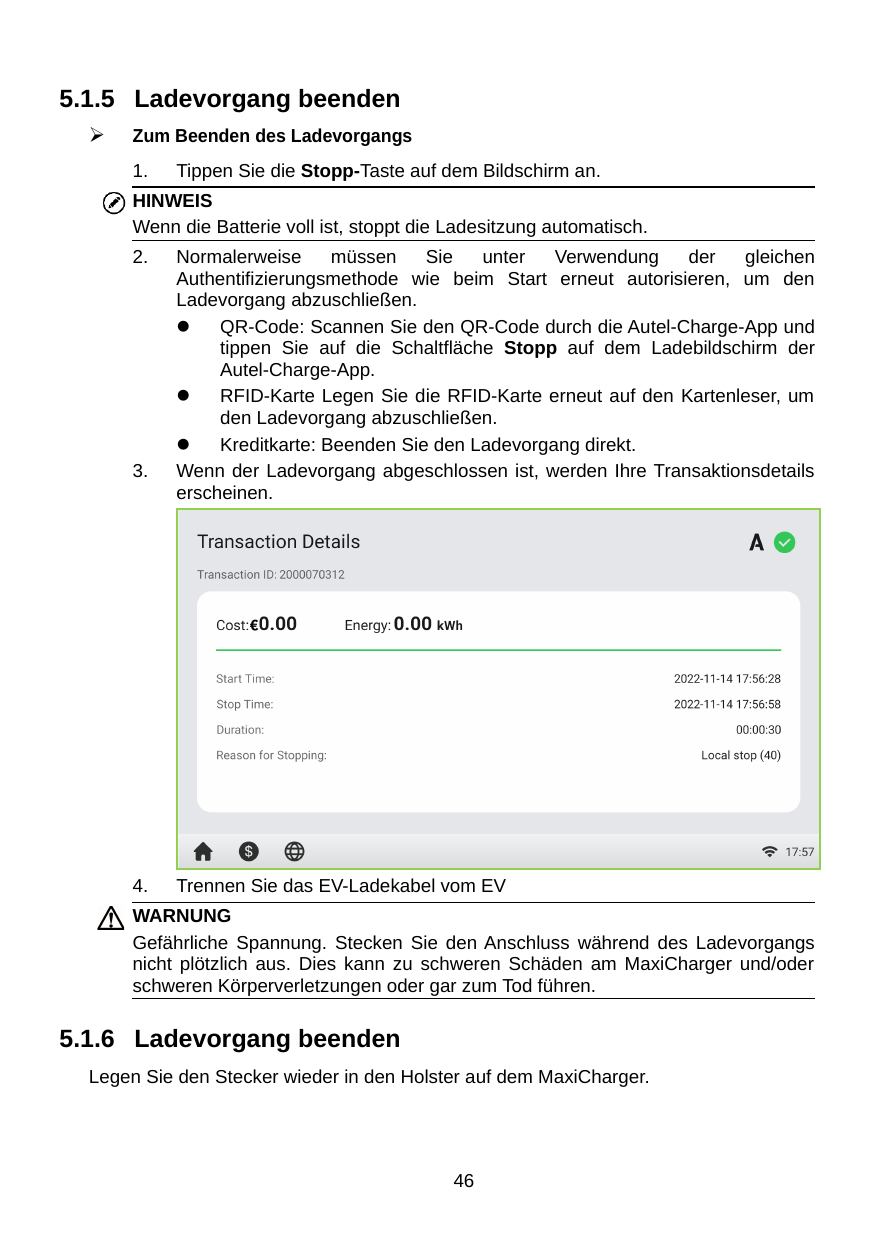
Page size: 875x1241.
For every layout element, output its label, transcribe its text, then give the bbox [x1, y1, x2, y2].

subtitle Ladevorgang beenden [59, 1024, 815, 1053]
picture [101, 190, 126, 215]
text WARNUNG [132, 903, 815, 926]
text Zum Beenden des Ladevorgangs [89, 125, 815, 147]
subtitle Ladevorgang beenden [59, 84, 815, 113]
list Wenn der Ladevorgang abgeschlossen ist, werden Ihre Transaktionsdetails erscheinen. [132, 460, 815, 503]
list RFID-Karte Legen Sie die RFID-Karte erneut auf den Kartenleser, um den Ladevorgang abzuschließen. [176, 385, 815, 428]
list Normalerweise müssen Sie unter Verwendung der gleichen Authentifizierungsmethode wie beim Start erneut autorisieren, um den Ladevorgang abzuschließen. [132, 246, 815, 311]
text HINWEIS [132, 188, 815, 211]
picture [97, 906, 125, 930]
list QR-Code: Scannen Sie den QR-Code durch die Autel-Charge-App und tippen Sie auf die Schaltfläche Stopp auf dem Ladebildschirm der Autel-Charge-App. [176, 316, 815, 380]
list Trennen Sie das EV-Ladekabel vom EV [132, 875, 815, 897]
text Gefährliche Spannung. Stecken Sie den Anschluss während des Ladevorgangs nicht plötzlich aus. Dies kann zu schweren Schäden am MaxiCharger und/oder schweren Körperverletzungen oder gar zum Tod führen. [132, 928, 815, 998]
list Tippen Sie die Stopp-Taste auf dem Bildschirm an. [132, 160, 815, 181]
list Kreditkarte: Beenden Sie den Ladevorgang direkt. [176, 433, 815, 455]
picture [178, 510, 819, 868]
text Legen Sie den Stecker wieder in den Holster auf dem MaxiCharger. [89, 1066, 815, 1087]
text Wenn die Batterie voll ist, stoppt die Ladesitzung automatisch. [132, 213, 815, 240]
